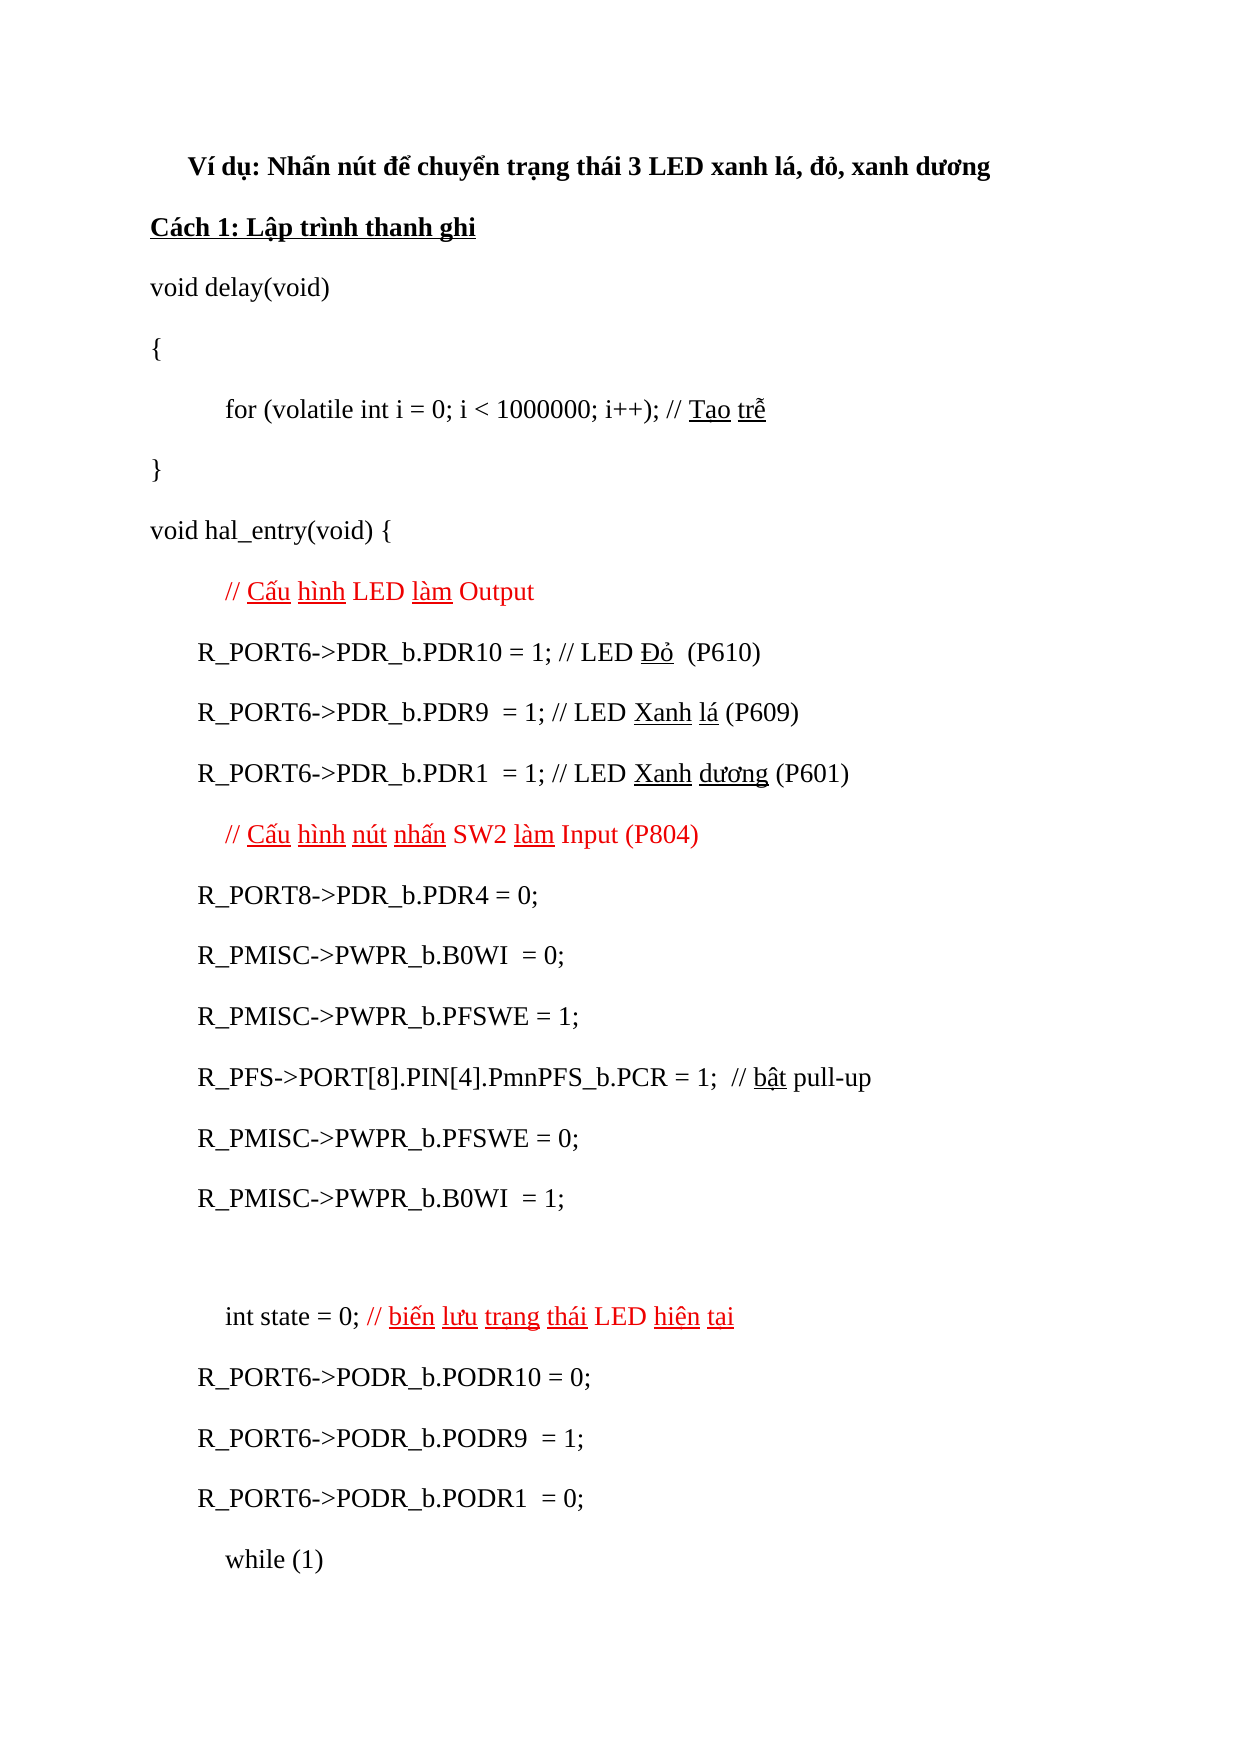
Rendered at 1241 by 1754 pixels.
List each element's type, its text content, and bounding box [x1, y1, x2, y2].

text R_PMISC->PWPR_b.B0WI = 1; [150, 1182, 1090, 1213]
text while (1) [150, 1543, 1090, 1574]
text Cách 1: Lập trình thanh ghi [150, 211, 1090, 242]
text R_PORT6->PDR_b.PDR9 = 1; // LED Xanh lá (P609) [150, 697, 1090, 728]
text R_PMISC->PWPR_b.B0WI = 0; [150, 939, 1090, 971]
text void hal_entry(void) { [150, 514, 1090, 546]
text // Cấu hình LED làm Output [150, 575, 1090, 606]
text // Cấu hình nút nhấn SW2 làm Input (P804) [150, 818, 1090, 849]
text { [150, 332, 1090, 363]
text R_PMISC->PWPR_b.PFSWE = 0; [150, 1122, 1090, 1153]
text R_PORT6->PODR_b.PODR1 = 0; [150, 1482, 1090, 1514]
text R_PMISC->PWPR_b.PFSWE = 1; [150, 1000, 1090, 1031]
text int state = 0; // biến lưu trạng thái LED hiện tại [150, 1300, 1090, 1331]
text R_PORT8->PDR_b.PDR4 = 0; [150, 879, 1090, 910]
text Ví dụ: Nhấn nút để chuyển trạng thái 3 LED xanh lá, đỏ, xanh dương [187, 150, 1090, 181]
text for (volatile int i = 0; i < 1000000; i++); // Tạo trễ [150, 393, 1090, 424]
text R_PORT6->PDR_b.PDR10 = 1; // LED Đỏ (P610) [150, 636, 1090, 667]
text R_PORT6->PODR_b.PODR9 = 1; [150, 1422, 1090, 1453]
text R_PORT6->PDR_b.PDR1 = 1; // LED Xanh dương (P601) [150, 757, 1090, 788]
text } [150, 454, 1090, 485]
text R_PORT6->PODR_b.PODR10 = 0; [150, 1361, 1090, 1392]
text void delay(void) [150, 271, 1090, 303]
text R_PFS->PORT[8].PIN[4].PmnPFS_b.PCR = 1; // bật pull-up [150, 1061, 1090, 1092]
